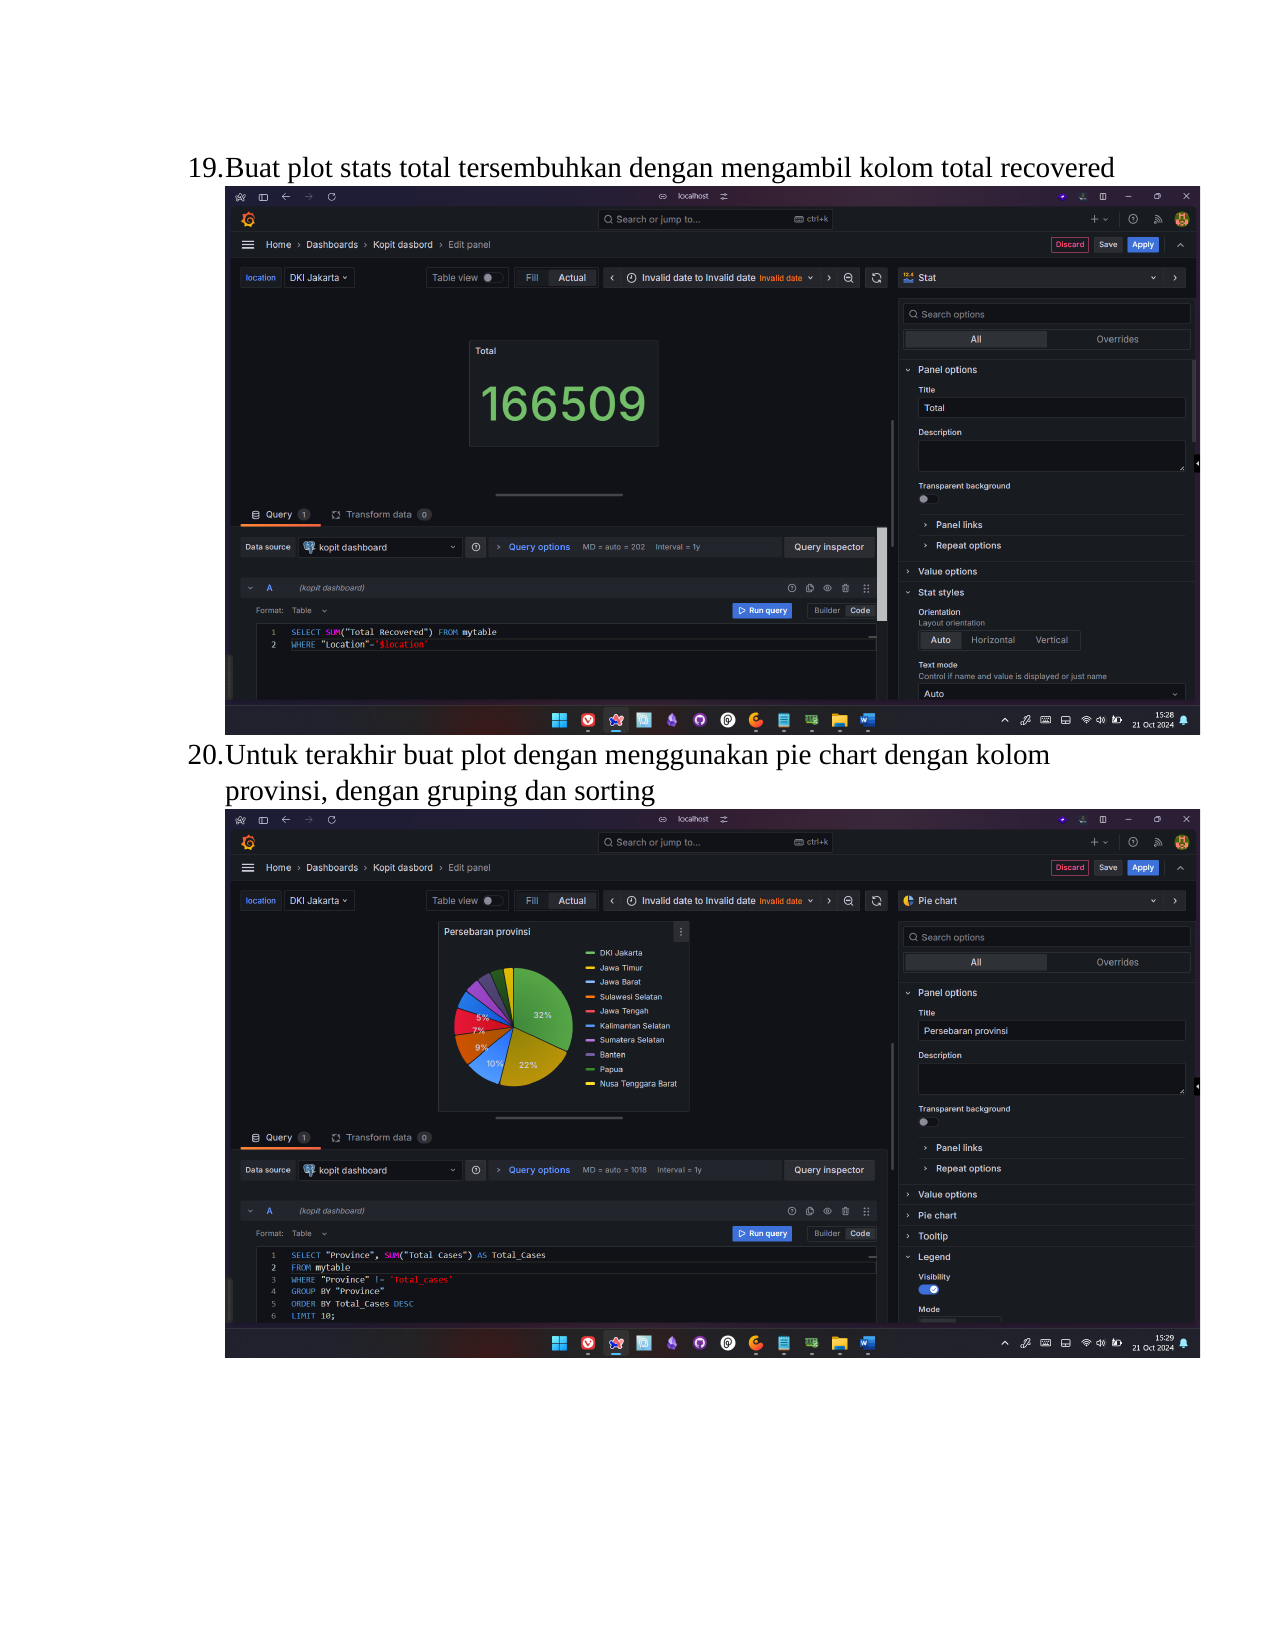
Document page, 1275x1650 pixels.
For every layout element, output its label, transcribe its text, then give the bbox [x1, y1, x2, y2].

picture [225, 186, 1200, 735]
picture [225, 809, 1200, 1358]
list Untuk terakhir buat plot dengan menggunakan pie chart dengan kolom provinsi, dengan gruping dan sorting [187, 737, 1125, 807]
list Buat plot stats total tersembuhkan dengan mengambil kolom total recovered [187, 150, 1125, 183]
